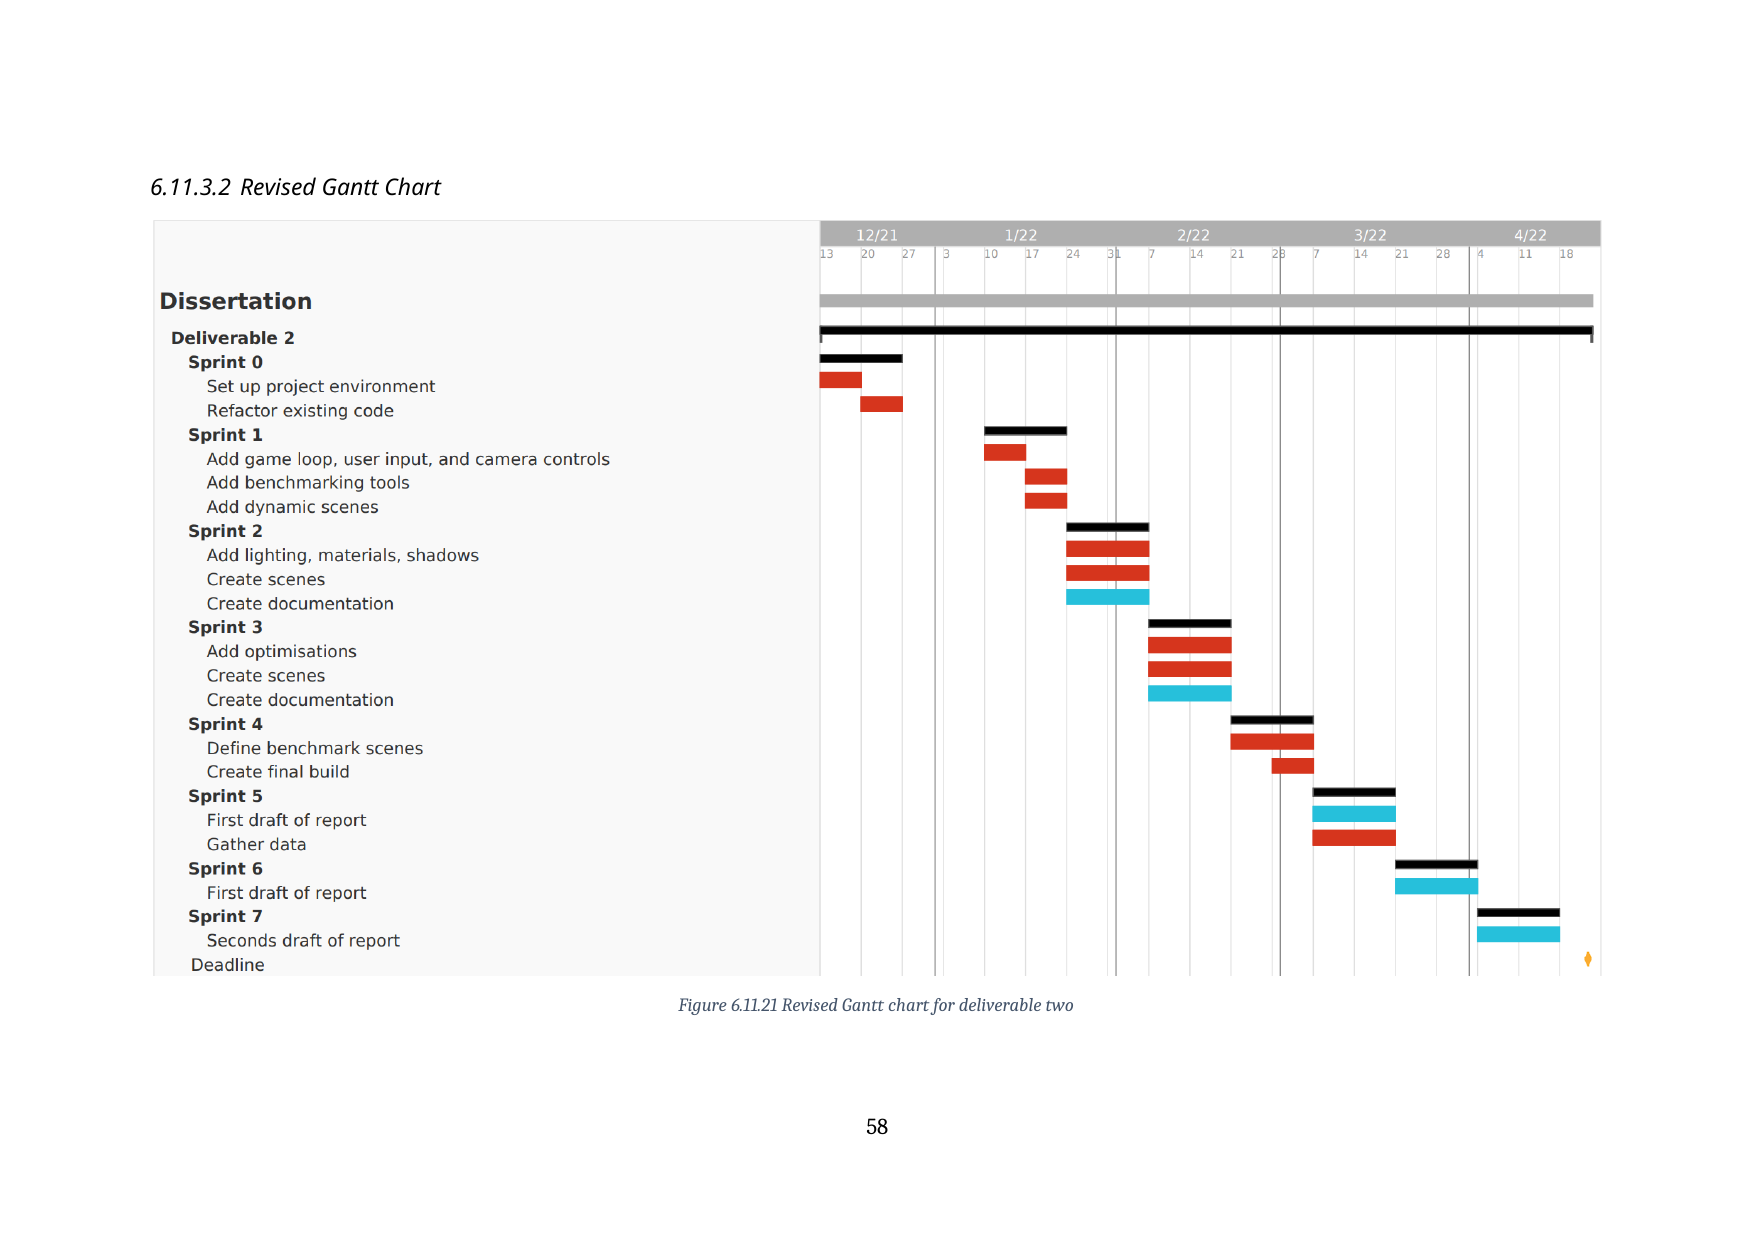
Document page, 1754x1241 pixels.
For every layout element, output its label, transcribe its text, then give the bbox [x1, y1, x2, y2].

picture [150, 217, 1604, 976]
subtitle Revised Gantt Chart [150, 171, 1604, 202]
